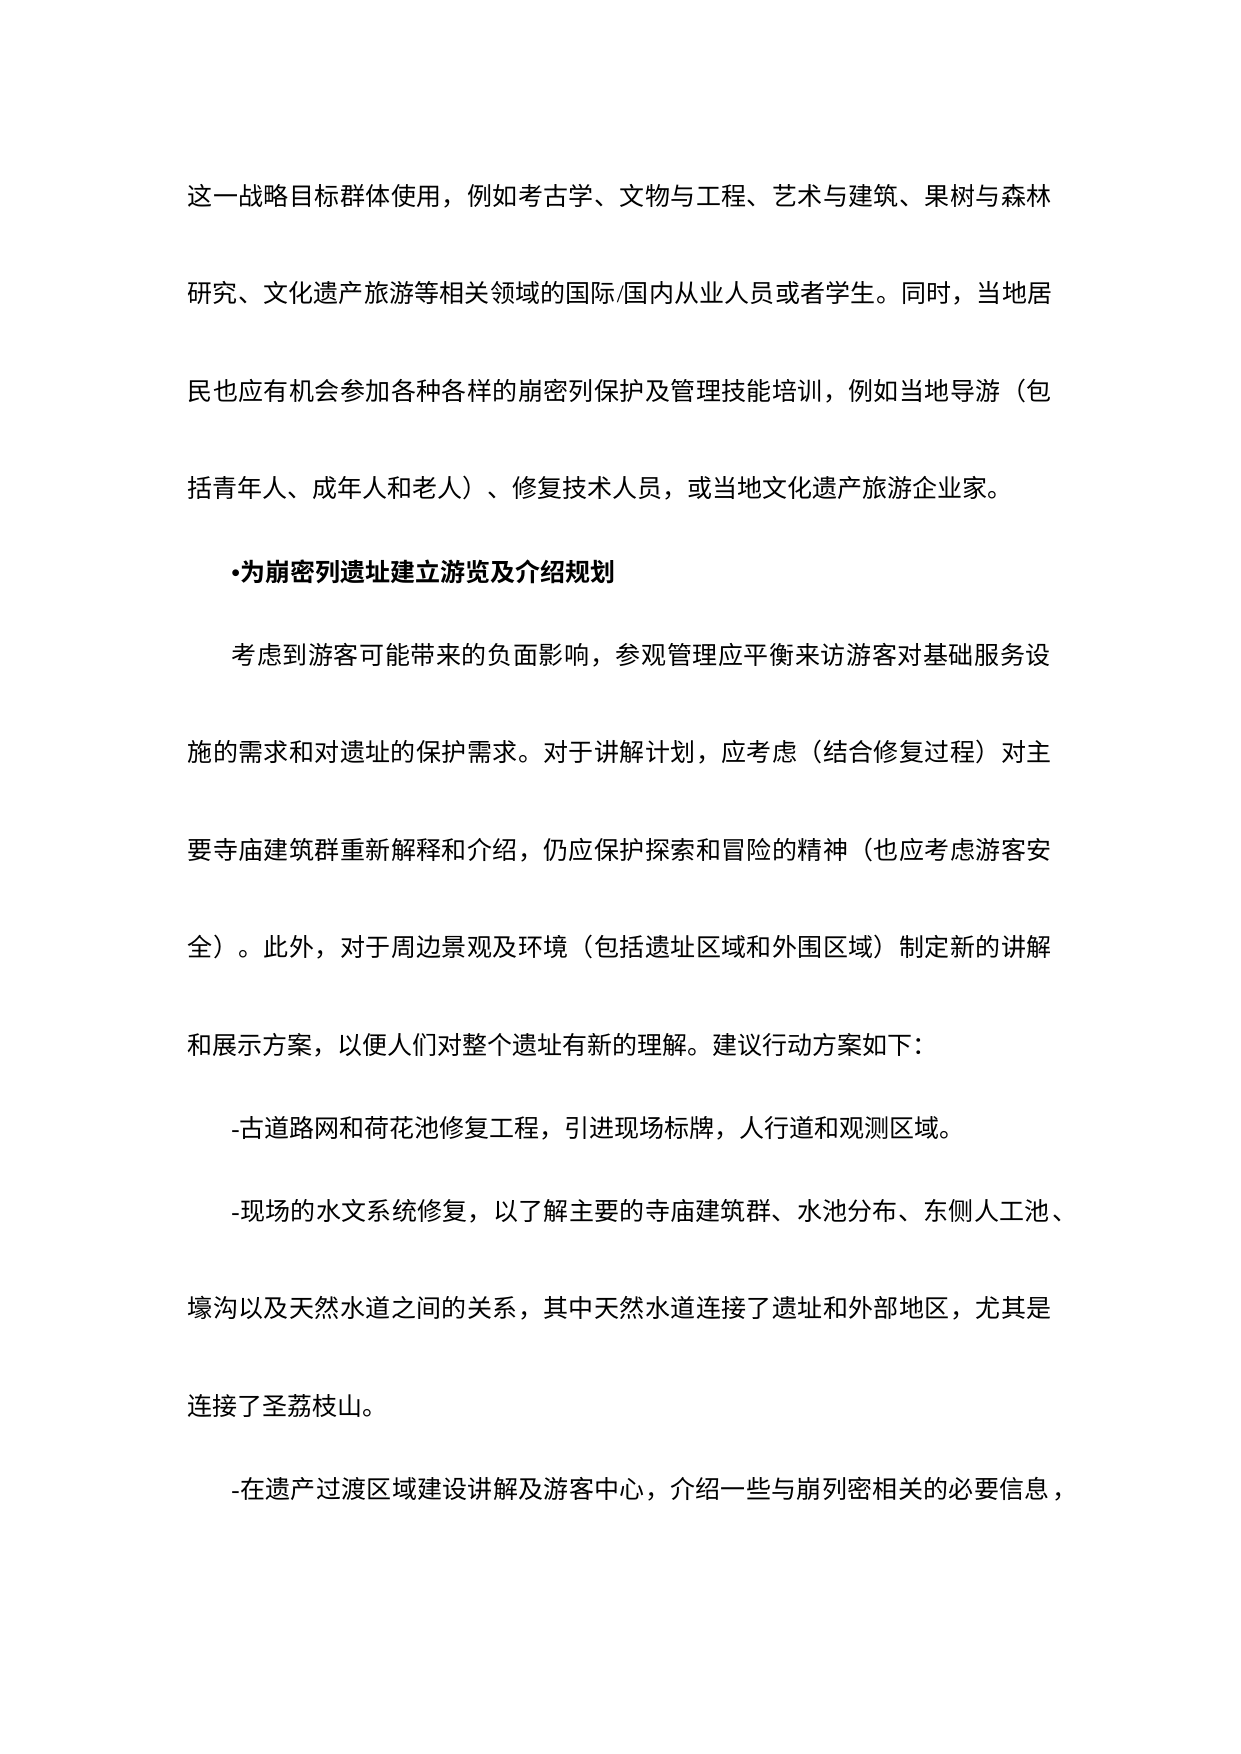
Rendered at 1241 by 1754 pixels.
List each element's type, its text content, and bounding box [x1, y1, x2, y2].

text 考虑到游客可能带来的负面影响，参观管理应平衡来访游客对基础服务设施的需求和对遗址的保护需求。对于讲解计划，应考虑（结合修复过程）对主要寺庙建筑群重新解释和介绍，仍应保护探索和冒险的精神（也应考虑游客安全）。此外，对于周边景观及环境（包括遗址区域和外围区域）制定新的讲解和展示方案，以便人们对整个遗址有新的理解。建议行动方案如下： [187, 621, 1053, 1076]
text -现场的水文系统修复，以了解主要的寺庙建筑群、水池分布、东侧人工池、壕沟以及天然水道之间的关系，其中天然水道连接了遗址和外部地区，尤其是连接了圣荔枝山。 [187, 1177, 1053, 1437]
text •为崩密列遗址建立游览及介绍规划 [187, 538, 1053, 603]
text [187, 1455, 1053, 1520]
text -古道路网和荷花池修复工程，引进现场标牌，人行道和观测区域。 [187, 1094, 1053, 1159]
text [187, 162, 1053, 519]
